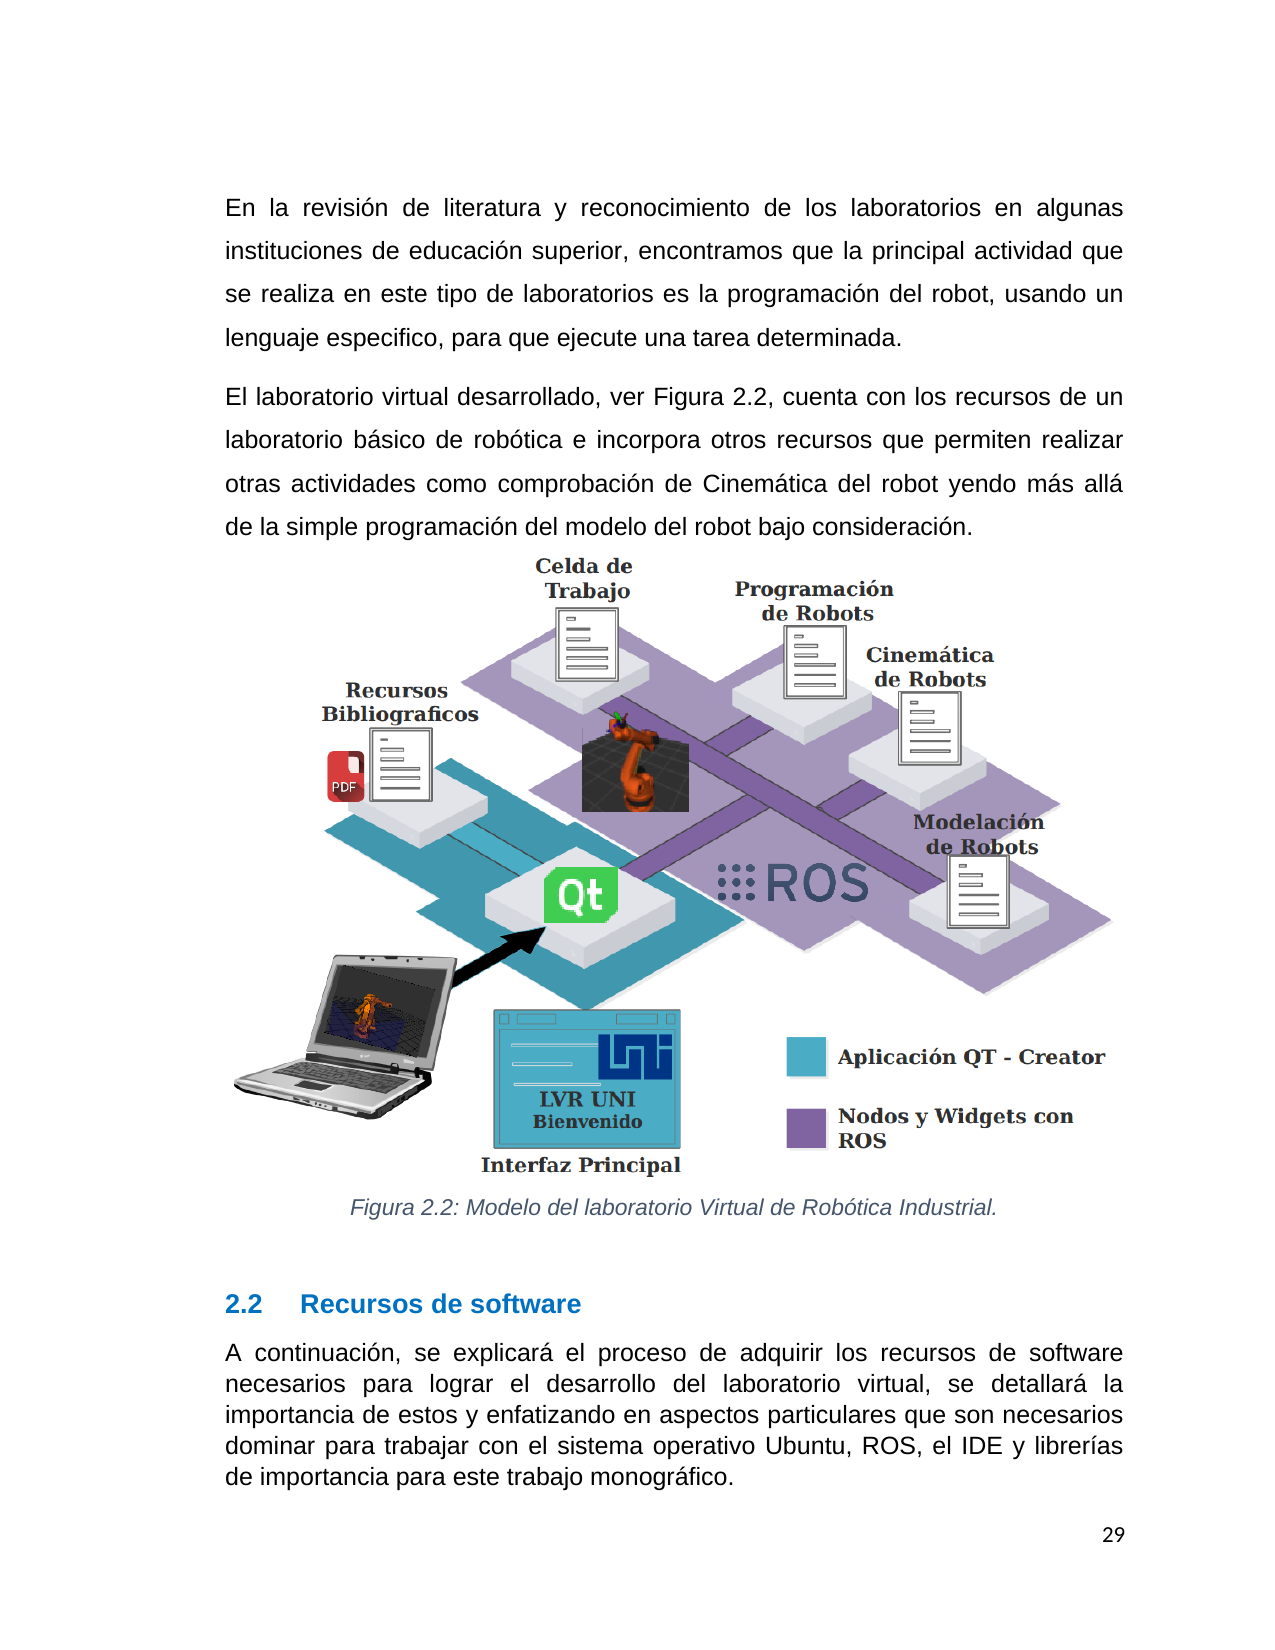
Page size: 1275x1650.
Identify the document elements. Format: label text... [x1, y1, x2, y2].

list Recursos de software [225, 1288, 1125, 1319]
text Figura 2.2: Modelo del laboratorio Virtual de Robótica Industrial. [225, 1194, 1125, 1220]
picture [225, 554, 1125, 1180]
text En la revisión de literatura y reconocimiento de los laboratorios en algunas instituciones de educación superior, encontramos que la principal actividad que se realiza en este tipo de laboratorios es la programación del robot, usando un lenguaje especifico, para que ejecute una tarea determinada. [225, 193, 1125, 351]
text A continuación, se explicará el proceso de adquirir los recursos de software necesarios para lograr el desarrollo del laboratorio virtual, se detallará la importancia de estos y enfatizando en aspectos particulares que son necesarios dominar para trabajar con el sistema operativo Ubuntu, ROS, el IDE y librerías de importancia para este trabajo monográfico. [225, 1338, 1125, 1491]
text El laboratorio virtual desarrollado, ver Figura 2.2, cuenta con los recursos de un laboratorio básico de robótica e incorpora otros recursos que permiten realizar otras actividades como comprobación de Cinemática del robot yendo más allá de la simple programación del modelo del robot bajo consideración. [225, 382, 1125, 540]
